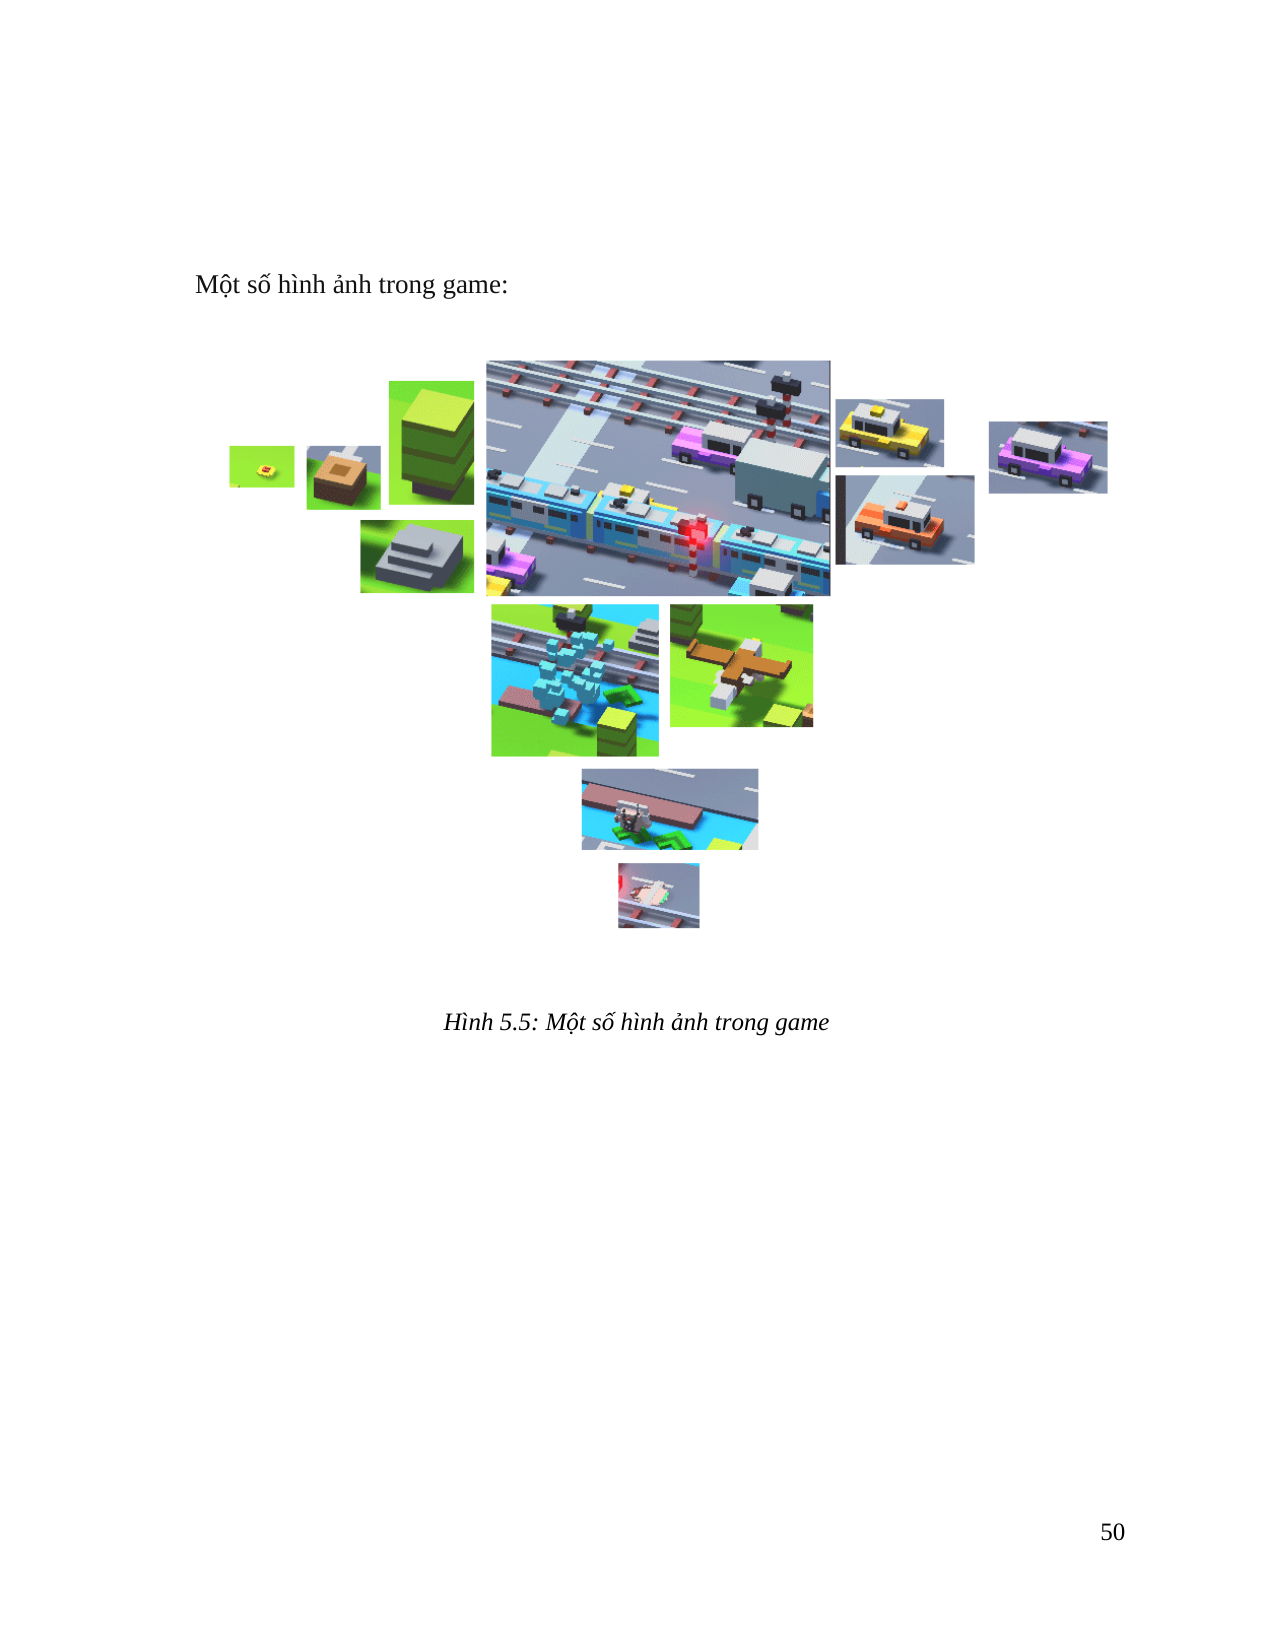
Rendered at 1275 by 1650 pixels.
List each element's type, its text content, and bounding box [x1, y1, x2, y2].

text Hình 5.5: Một số hình ảnh trong game [150, 1007, 1125, 1035]
text Một số hình ảnh trong game: [150, 268, 1125, 299]
picture [195, 321, 1135, 985]
